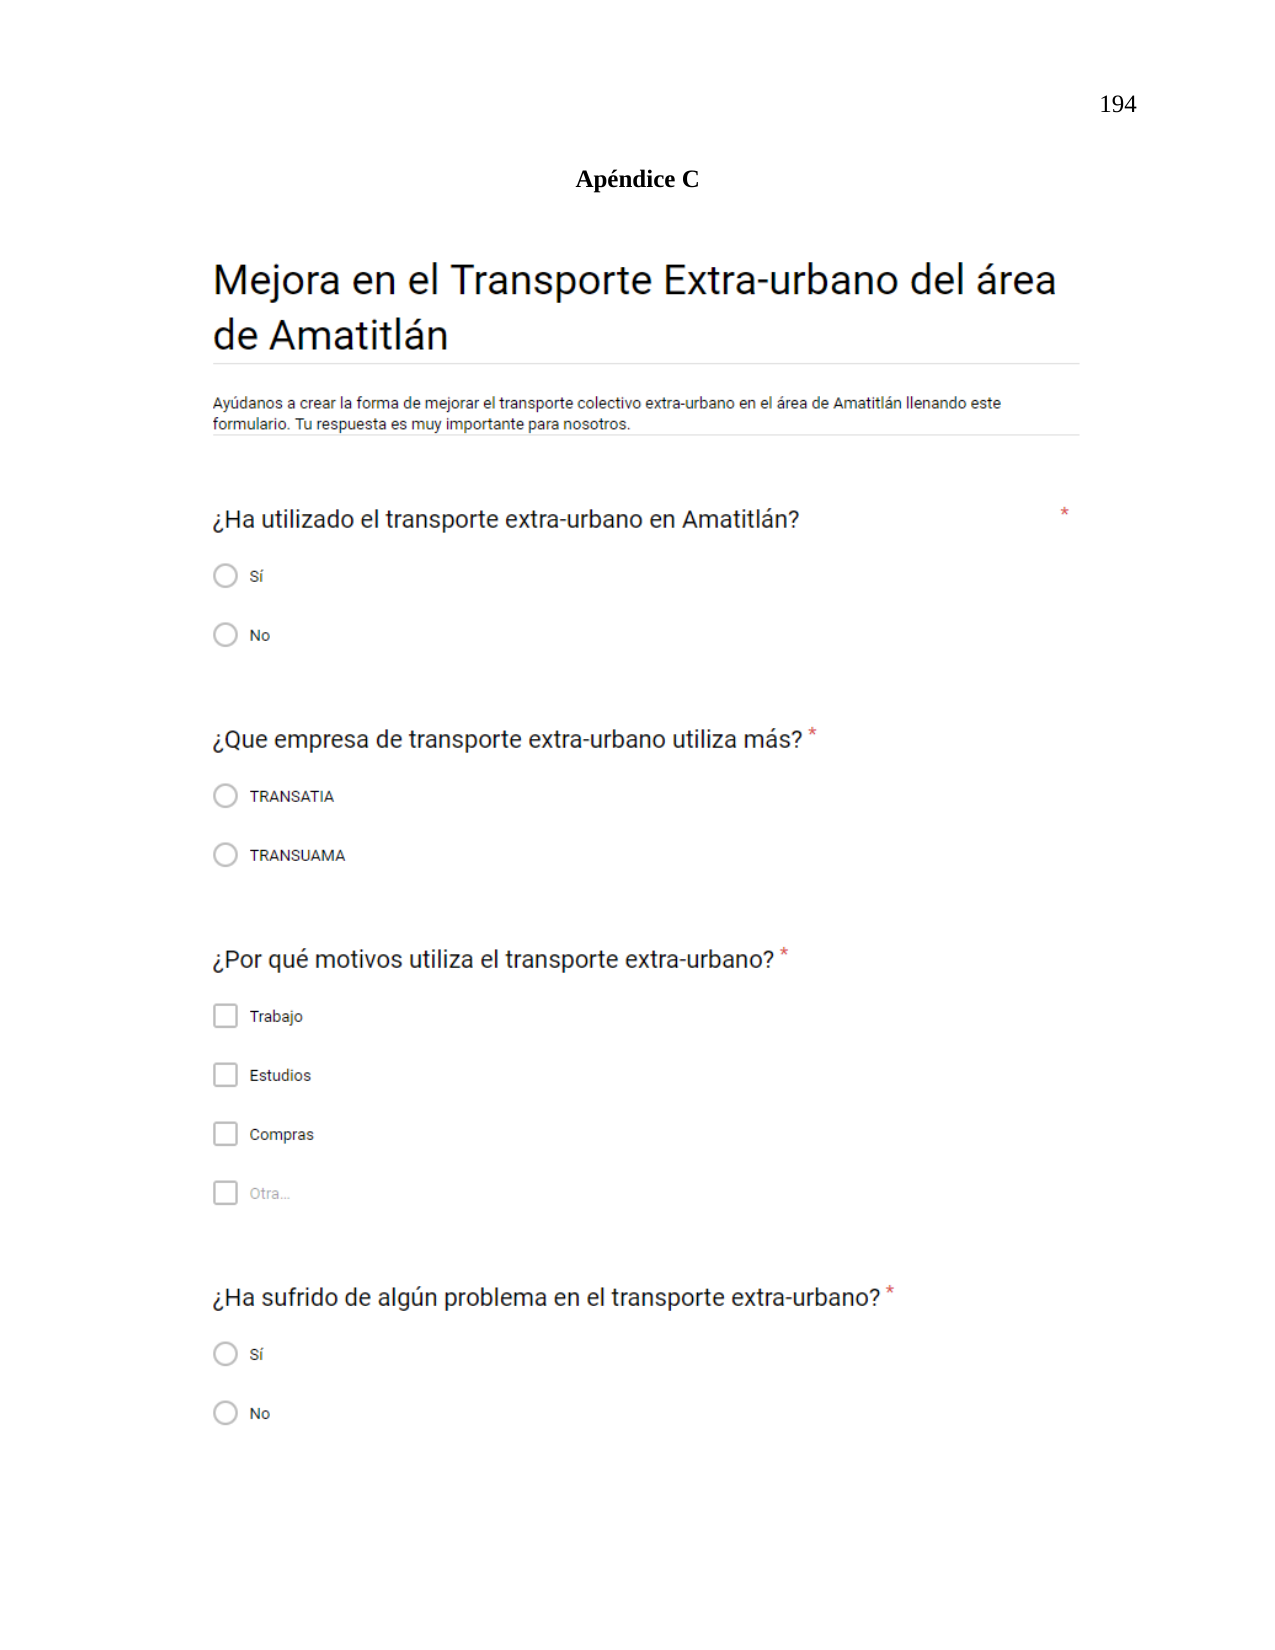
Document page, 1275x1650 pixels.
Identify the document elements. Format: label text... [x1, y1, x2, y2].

title Apéndice C [150, 164, 1125, 193]
picture [172, 221, 1103, 1499]
